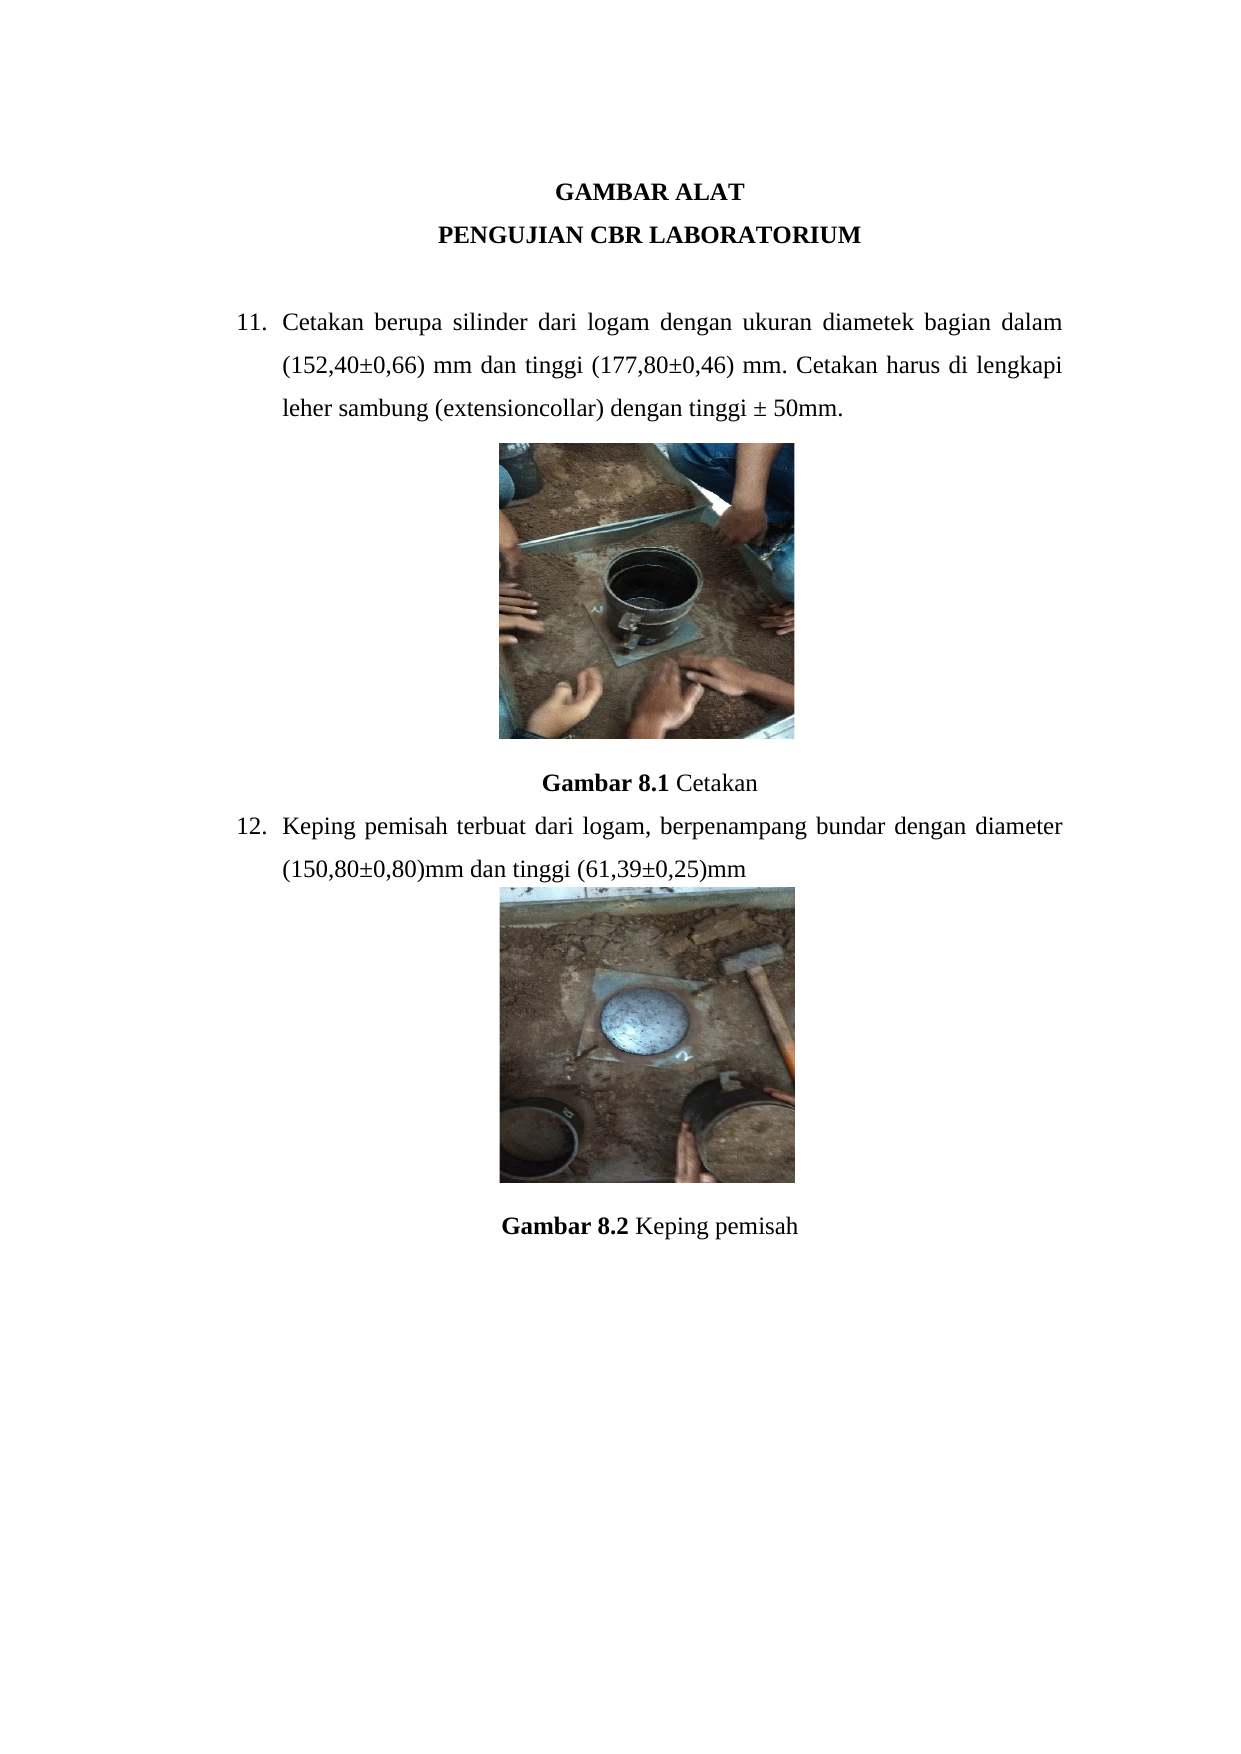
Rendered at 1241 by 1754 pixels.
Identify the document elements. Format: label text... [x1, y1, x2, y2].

picture [499, 443, 795, 739]
text PENGUJIAN CBR LABORATORIUM [236, 220, 1063, 249]
picture [499, 887, 795, 1183]
list Keping pemisah terbuat dari logam, berpenampang bundar dengan diameter (150,80±0,80)mm dan tinggi (61,39±0,25)mm [236, 811, 1063, 883]
list Cetakan berupa silinder dari logam dengan ukuran diametek bagian dalam (152,40±0,66) mm dan tinggi (177,80±0,46) mm. Cetakan harus di lengkapi leher sambung (extensioncollar) dengan tinggi ± 50mm. [236, 307, 1063, 422]
text GAMBAR ALAT [236, 177, 1063, 206]
